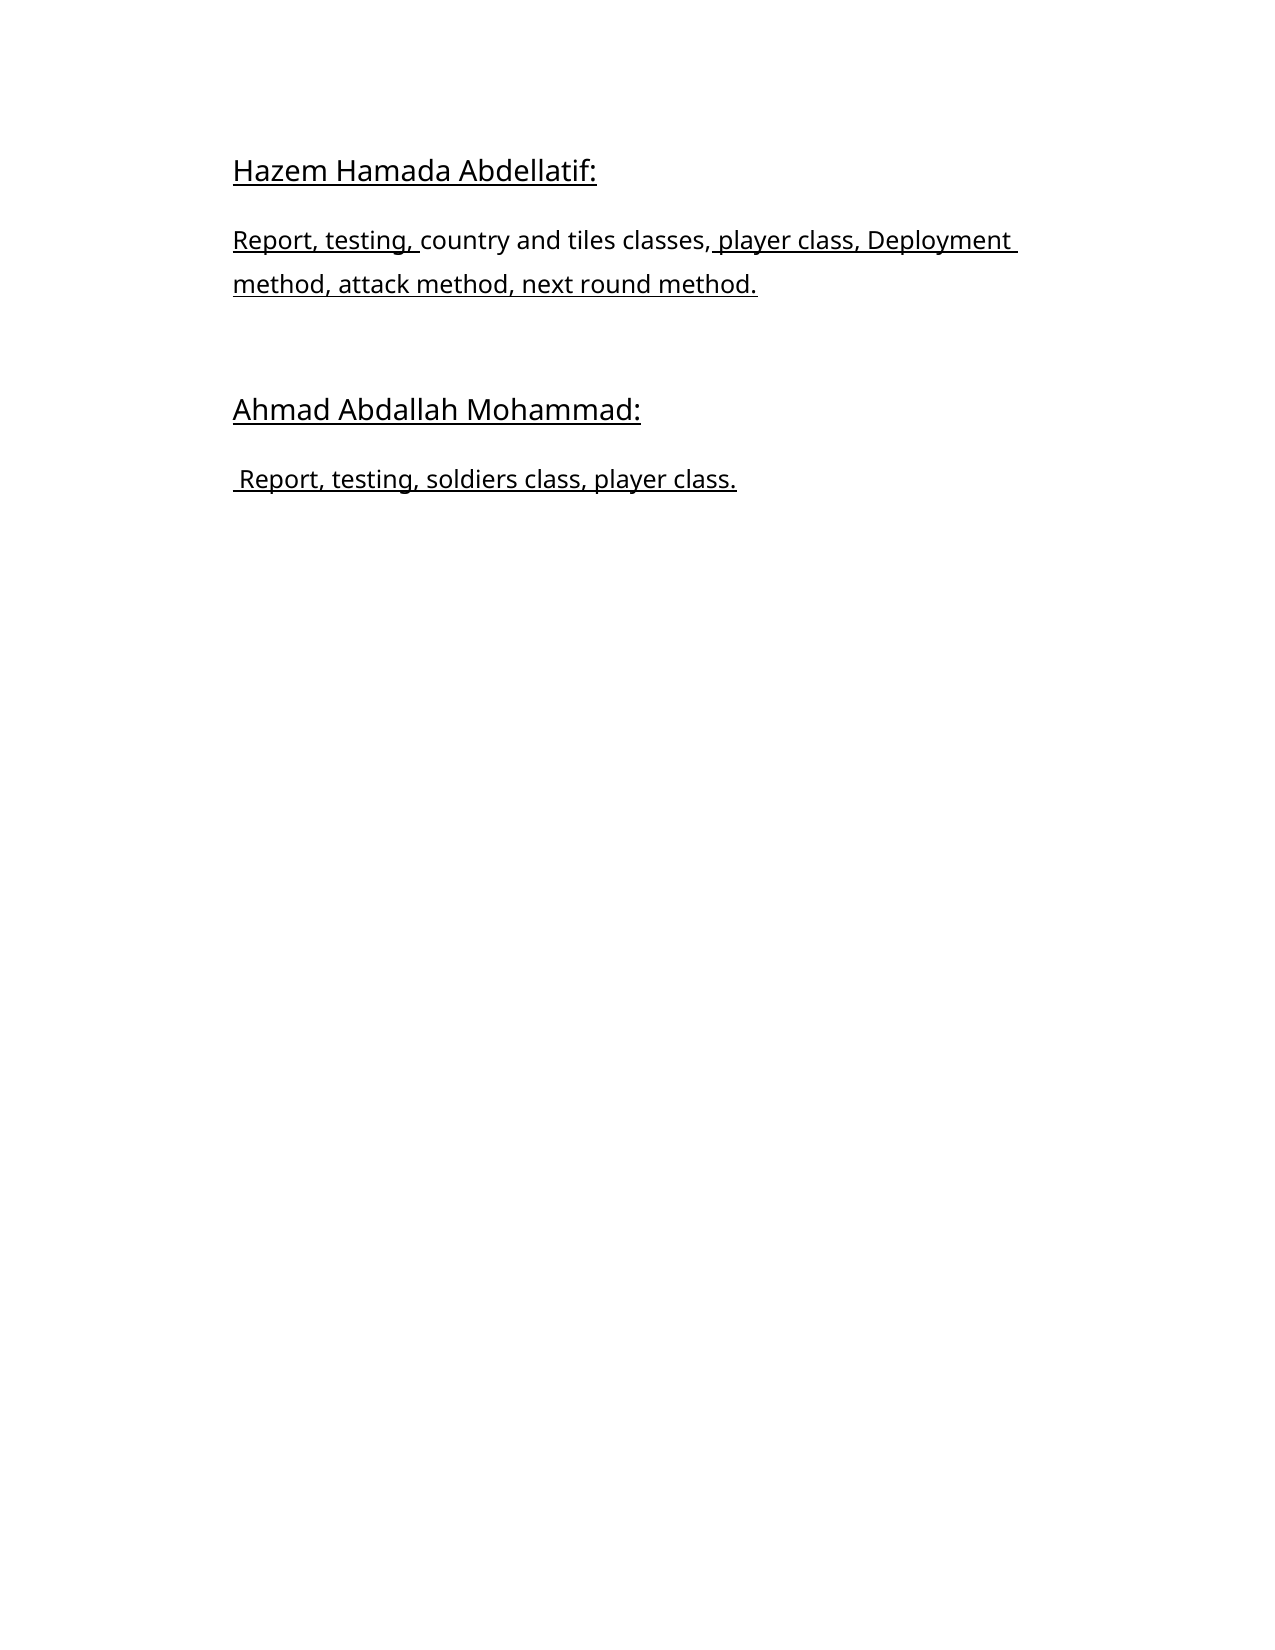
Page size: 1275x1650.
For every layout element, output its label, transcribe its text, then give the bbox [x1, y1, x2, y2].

text Ahmad Abdallah Mohammad: [187, 389, 1087, 429]
text Report, testing, country and tiles classes, player class, Deployment method, attack method, next round method. [232, 222, 1087, 301]
text Hazem Hamada Abdellatif: [187, 150, 1087, 190]
text Report, testing, soldiers class, player class. [187, 461, 1087, 495]
